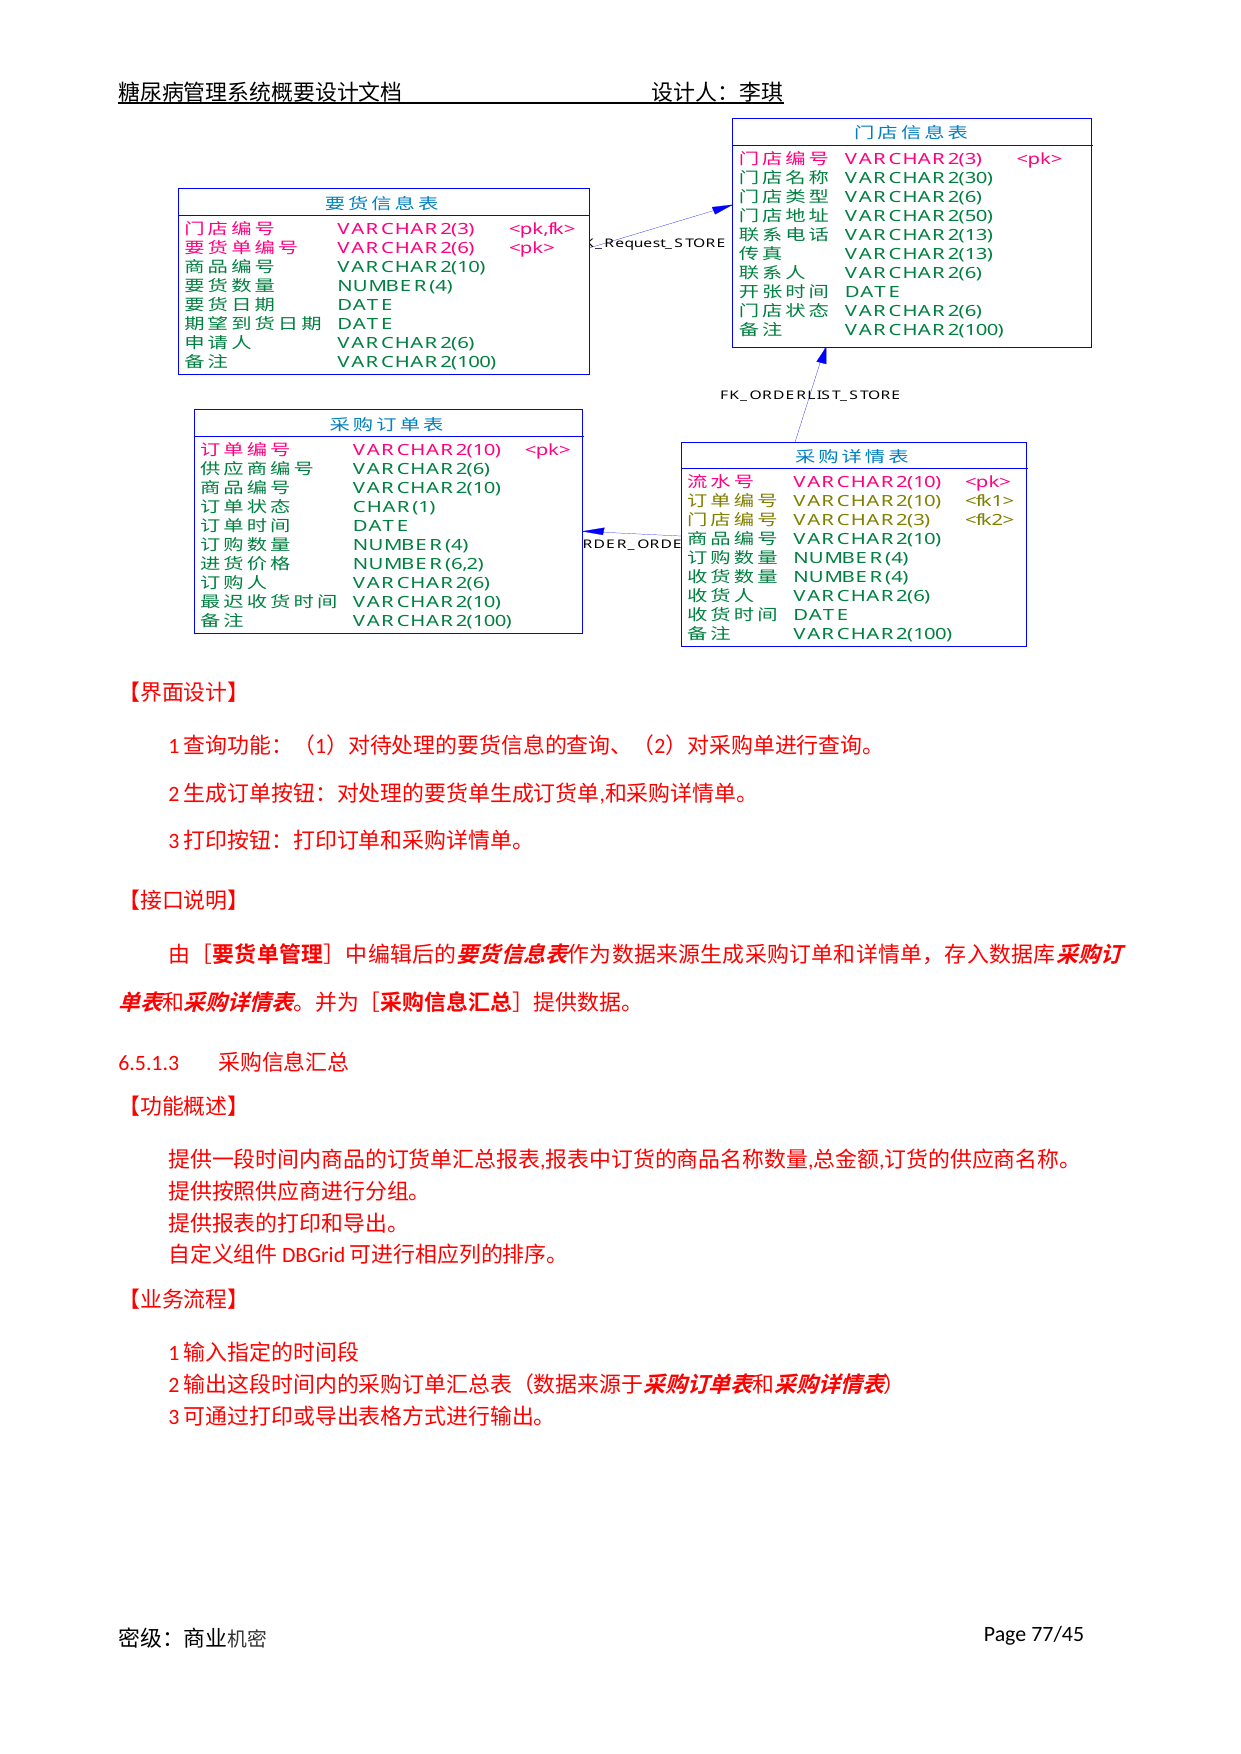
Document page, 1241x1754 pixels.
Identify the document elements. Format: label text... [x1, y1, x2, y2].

text 1查询功能：（1）对待处理的要货信息的查询、（2）对采购单进行查询。 [118, 728, 1122, 760]
text 1输入指定的时间段 [118, 1335, 1122, 1367]
picture [341, 417, 348, 425]
subtitle 采购信息汇总 [118, 1044, 1122, 1076]
subtitle 【功能概述】 [118, 1089, 1122, 1120]
picture [848, 457, 860, 463]
subtitle 【接口说明】 [118, 883, 1122, 915]
text 2输出这段时间内的采购订单汇总表（数据来源于采购订单表和采购详情表） [118, 1367, 1122, 1399]
picture [908, 134, 919, 139]
text 提供一段时间内商品的订货单汇总报表,报表中订货的商品名称数量,总金额,订货的供应商名称。 [168, 1142, 1122, 1174]
text 2生成订单按钮：对处理的要货单生成订货单,和采购详情单。 [118, 776, 1122, 807]
text 3可通过打印或导出表格方式进行输出。 [118, 1399, 1122, 1430]
picture [928, 126, 940, 137]
text 由［要货单管理］中编辑后的要货信息表作为数据来源生成采购订单和详情单，存入数据库采购订单表和采购详情表。并为［采购信息汇总］提供数据。 [118, 937, 1122, 1016]
subtitle 【界面设计】 [118, 674, 1122, 706]
picture [883, 134, 895, 139]
text 3打印按钮：打印订单和采购详情单。 [118, 823, 1122, 855]
picture [819, 452, 824, 463]
subtitle 【业务流程】 [118, 1282, 1122, 1313]
picture [354, 203, 362, 208]
text 提供按照供应商进行分组。 [168, 1174, 1122, 1206]
picture [398, 197, 410, 206]
text 自定义组件DBGrid可进行相应列的排序。 [168, 1237, 1122, 1269]
text 提供报表的打印和导出。 [168, 1206, 1122, 1237]
